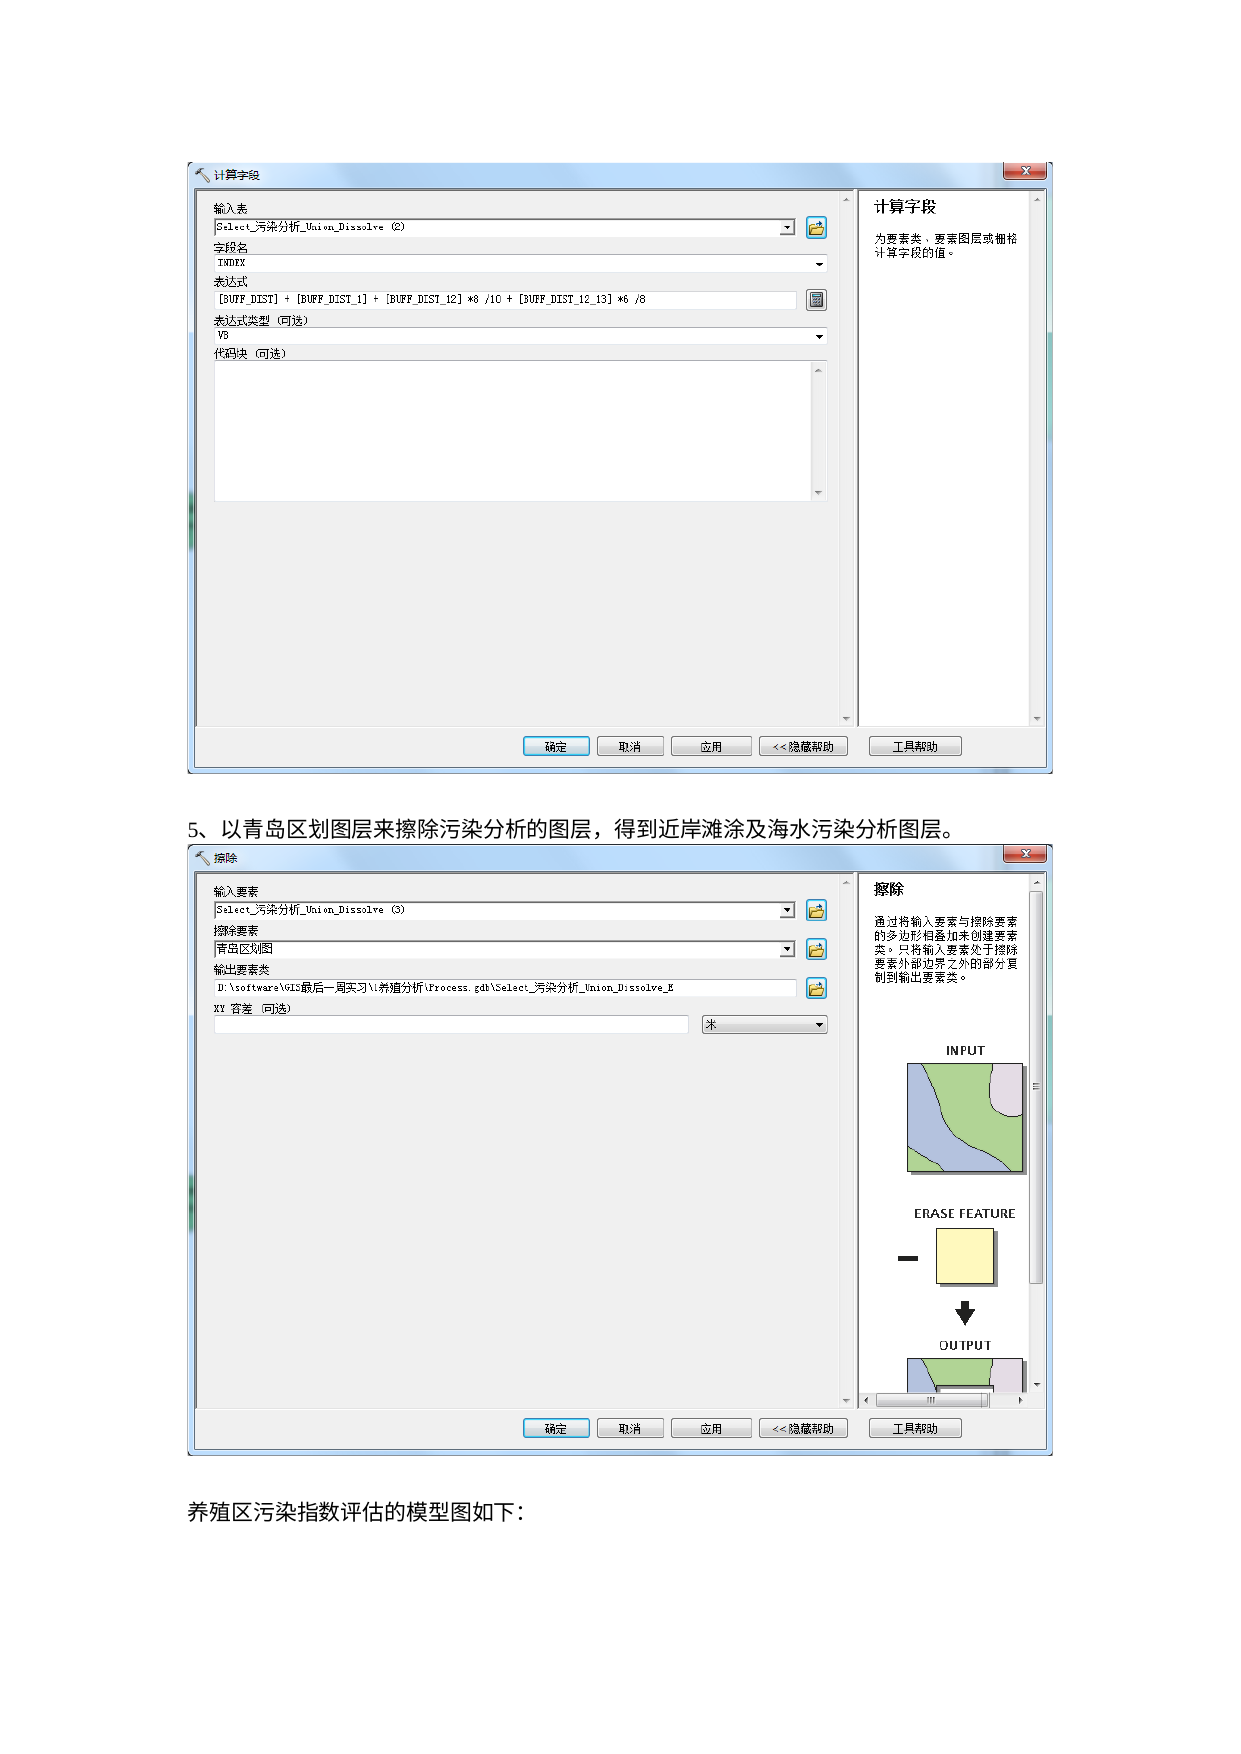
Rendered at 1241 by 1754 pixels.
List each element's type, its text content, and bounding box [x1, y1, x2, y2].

text 5、以青岛区划图层来擦除污染分析的图层，得到近岸滩涂及海水污染分析图层。 [187, 812, 1053, 844]
text 养殖区污染指数评估的模型图如下： [187, 1494, 1053, 1527]
picture [187, 162, 1053, 774]
picture [187, 844, 1053, 1456]
